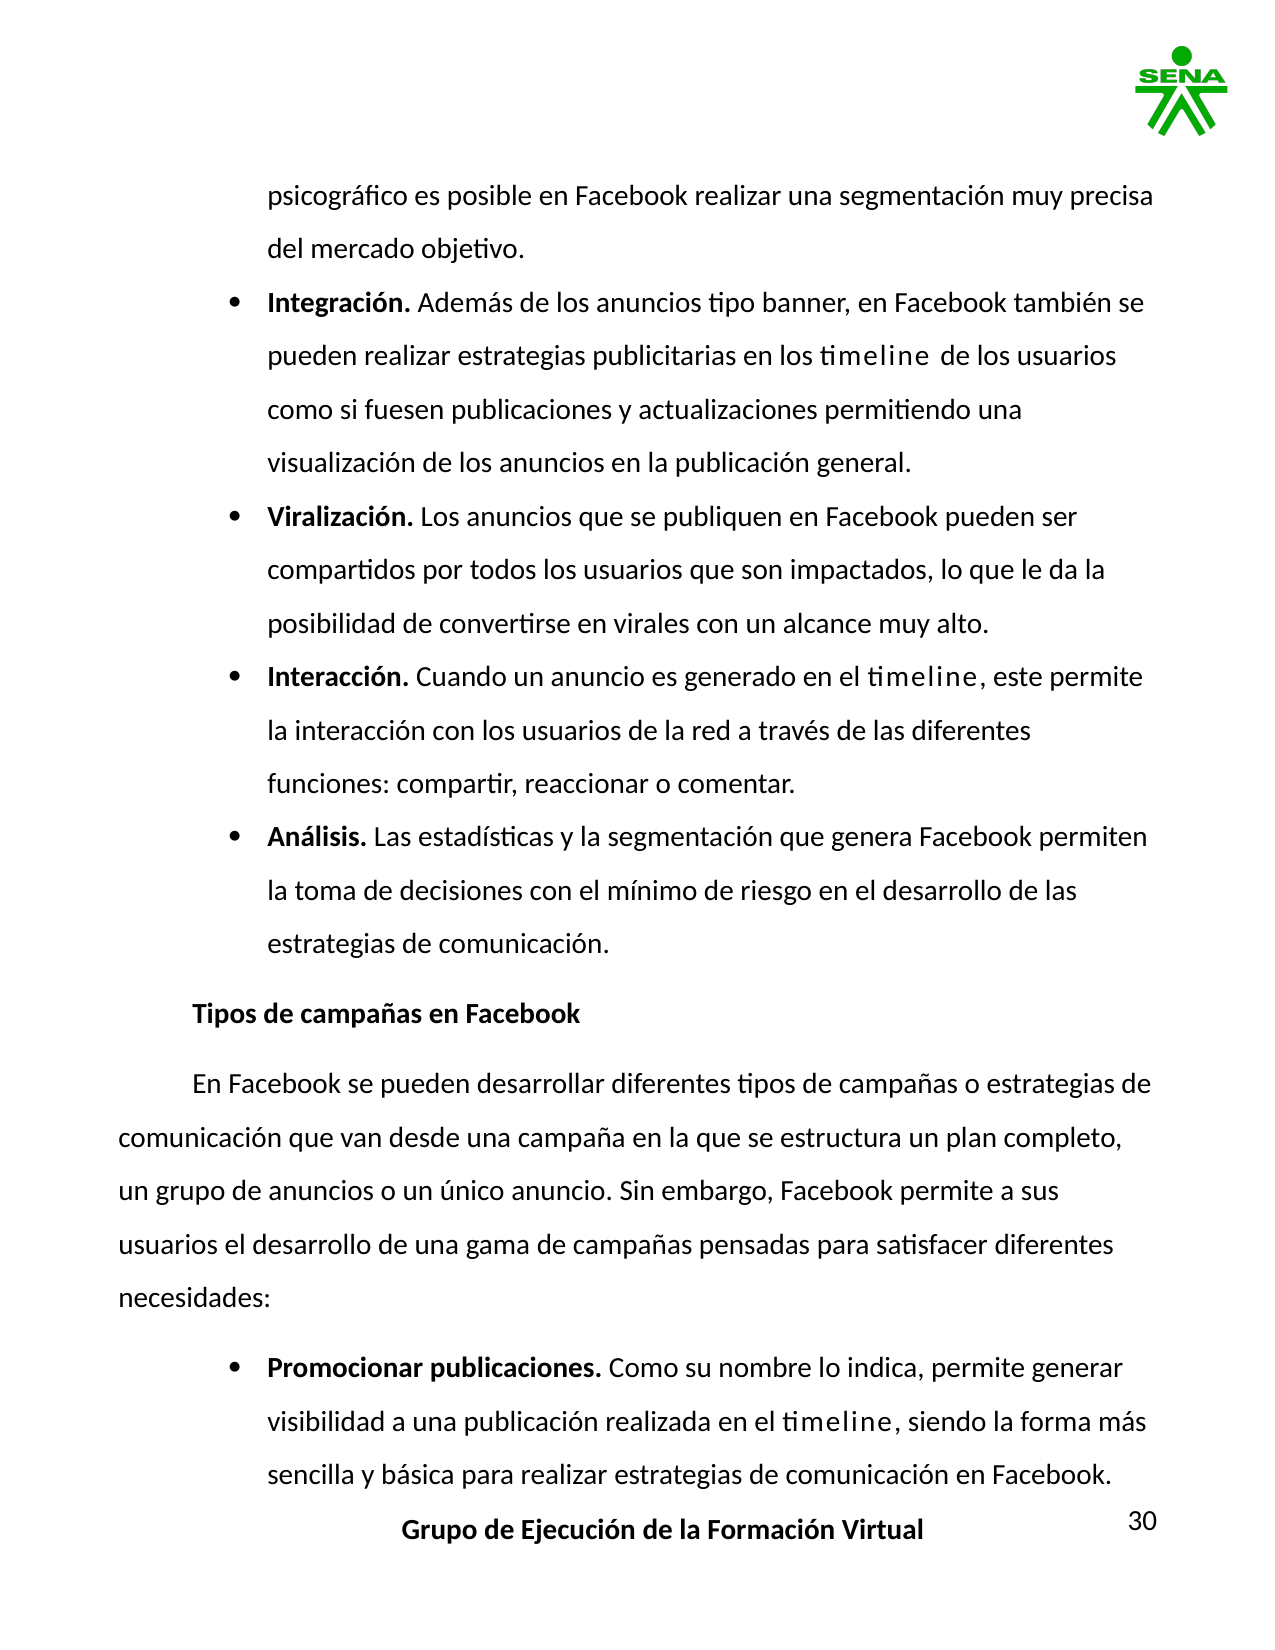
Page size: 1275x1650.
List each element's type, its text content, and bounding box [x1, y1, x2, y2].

list Viralización. Los anuncios que se publiquen en Facebook pueden ser compartidos por todos los usuarios que son impactados, lo que le da la posibilidad de convertirse en virales con un alcance muy alto. [229, 498, 1157, 640]
text En Facebook se pueden desarrollar diferentes tipos de campañas o estrategias de comunicación que van desde una campaña en la que se estructura un plan completo, un grupo de anuncios o un único anuncio. Sin embargo, Facebook permite a sus usuarios el desarrollo de una gama de campañas pensadas para satisfacer diferentes necesidades: [118, 1066, 1157, 1315]
list Interacción. Cuando un anuncio es generado en el timeline, este permite la interacción con los usuarios de la red a través de las diferentes funciones: compartir, reaccionar o comentar. [229, 658, 1157, 801]
picture [1135, 46, 1228, 136]
text Tipos de campañas en Facebook [118, 995, 1157, 1031]
list Análisis. Las estadísticas y la segmentación que genera Facebook permiten la toma de decisiones con el mínimo de riesgo en el desarrollo de las estrategias de comunicación. [229, 818, 1157, 961]
list Promocionar publicaciones. Como su nombre lo indica, permite generar visibilidad a una publicación realizada en el timeline, siendo la forma más sencilla y básica para realizar estrategias de comunicación en Facebook. [229, 1349, 1157, 1492]
list Integración. Además de los anuncios tipo banner, en Facebook también se pueden realizar estrategias publicitarias en los timeline de los usuarios como si fuesen publicaciones y actualizaciones permitiendo una visualización de los anuncios en la publicación general. [229, 284, 1157, 480]
